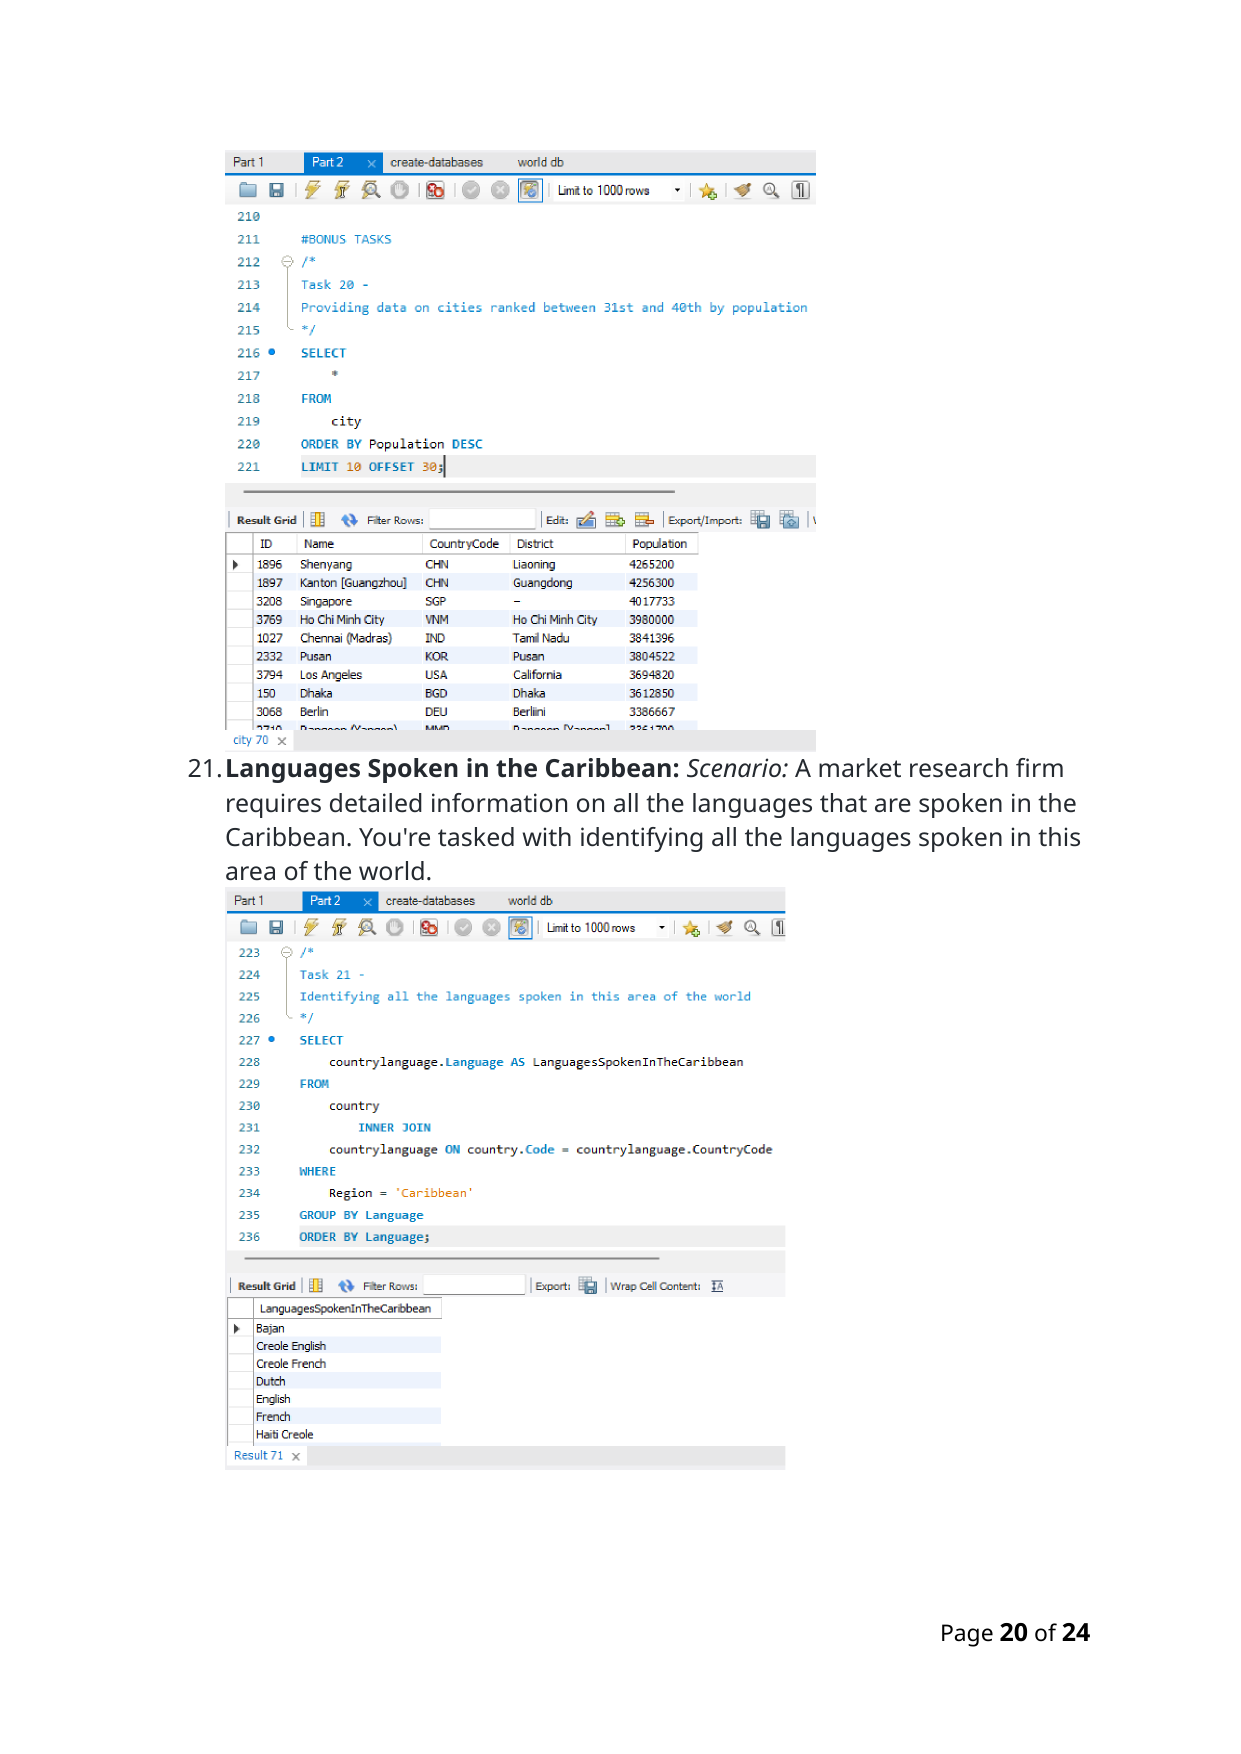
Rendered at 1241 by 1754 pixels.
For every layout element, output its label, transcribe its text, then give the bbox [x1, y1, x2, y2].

picture [225, 887, 786, 1470]
picture [225, 150, 816, 752]
list Languages Spoken in the Caribbean: Scenario: A market research firm requires detailed information on all the languages that are spoken in the Caribbean. You're tasked with identifying all the languages spoken in this area of the world. [187, 751, 1090, 887]
